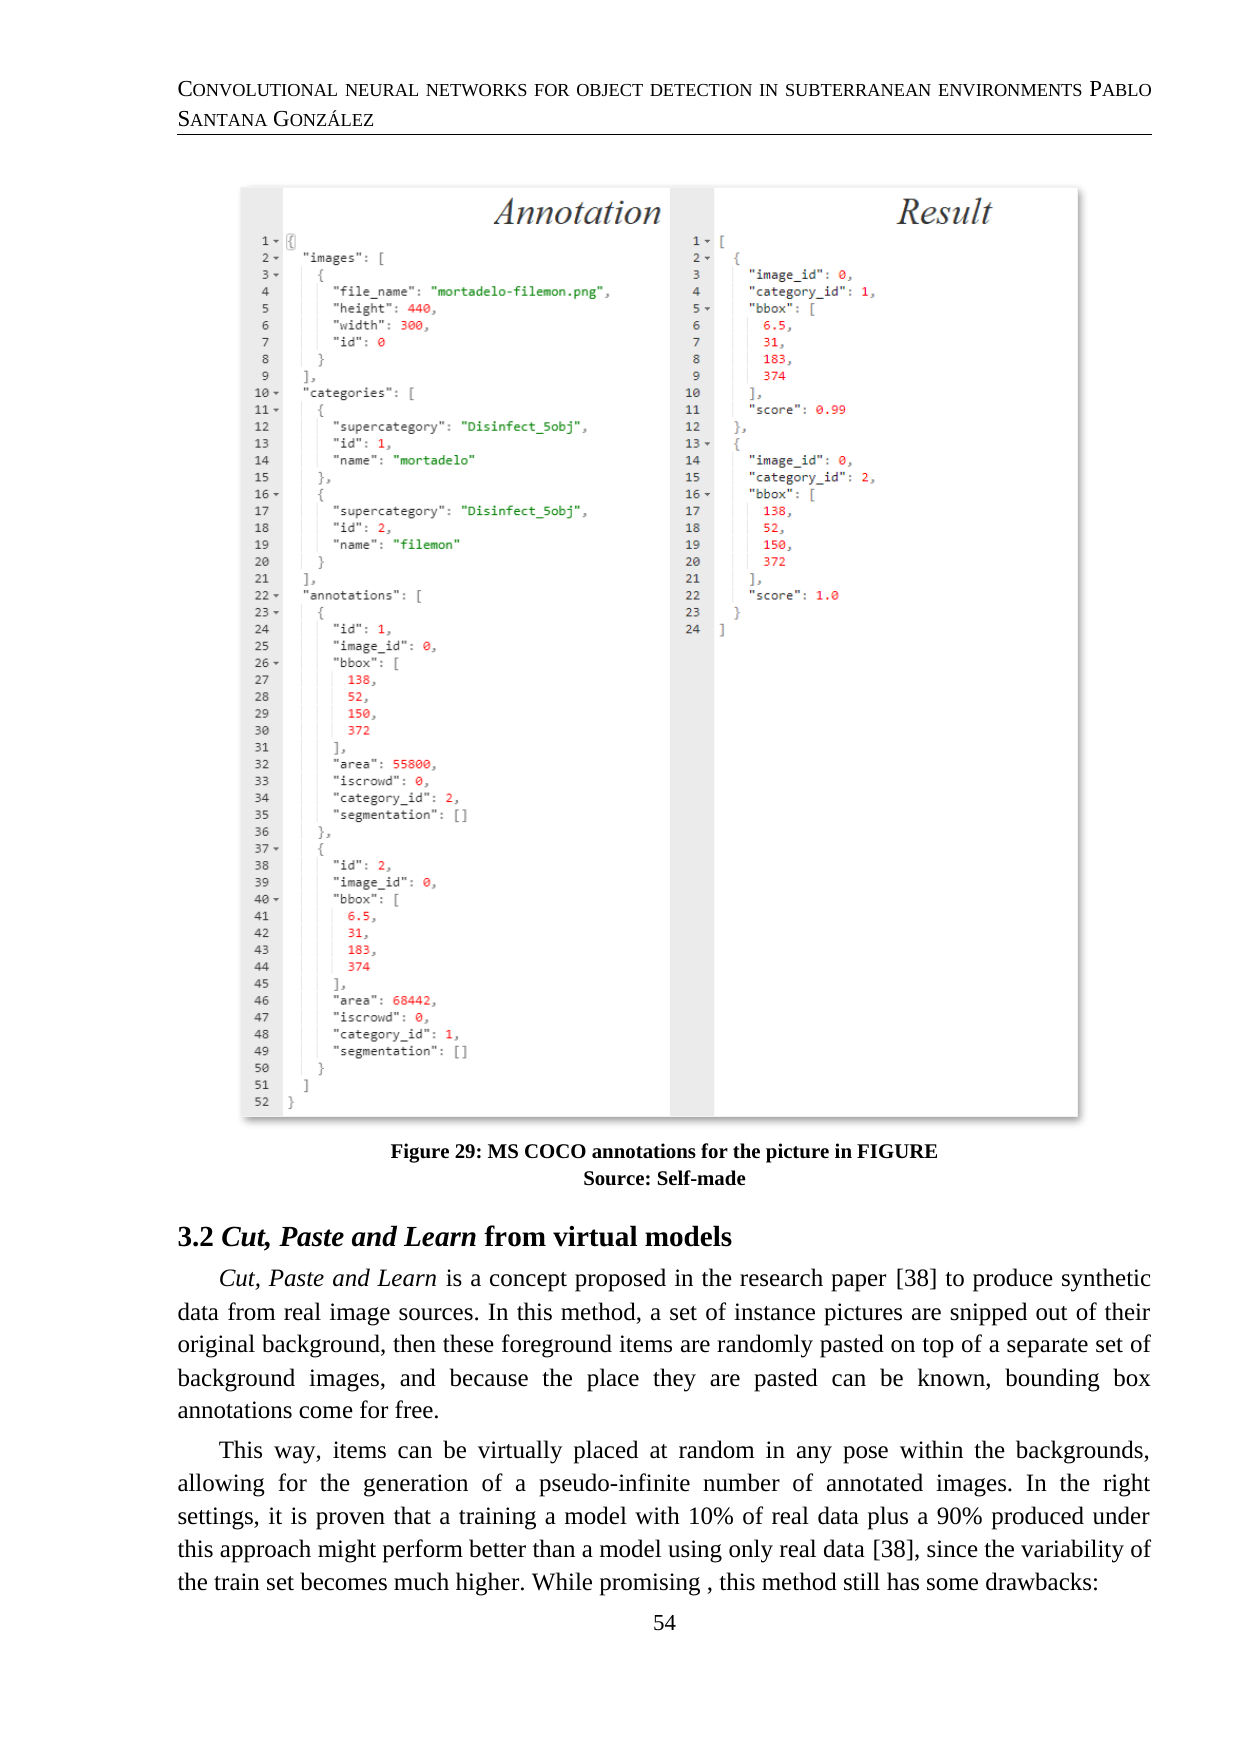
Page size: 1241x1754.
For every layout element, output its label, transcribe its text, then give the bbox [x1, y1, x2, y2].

picture [241, 188, 1077, 1116]
subtitle Cut, Paste and Learn from virtual models [177, 1219, 1152, 1252]
text Cut, Paste and Learn is a concept proposed in the research paper [38] to produce synthetic data from real image sources. In this method, a set of instance pictures are snipped out of their original background, then these foreground items are randomly pasted on top of a separate set of background images, and because the place they are pasted can be known, bounding box annotations come for free. [177, 1263, 1152, 1424]
text This way, items can be virtually placed at random in any pose within the backgrounds, allowing for the generation of a pseudo-infinite number of annotated images. In the right settings, it is proven that a training a model with 10% of real data plus a 90% produced under this approach might perform better than a model using only real data [38], since the variability of the train set becomes much higher. While promising , this method still has some drawbacks: [177, 1435, 1152, 1596]
text Source: Self-made [177, 1166, 1152, 1190]
